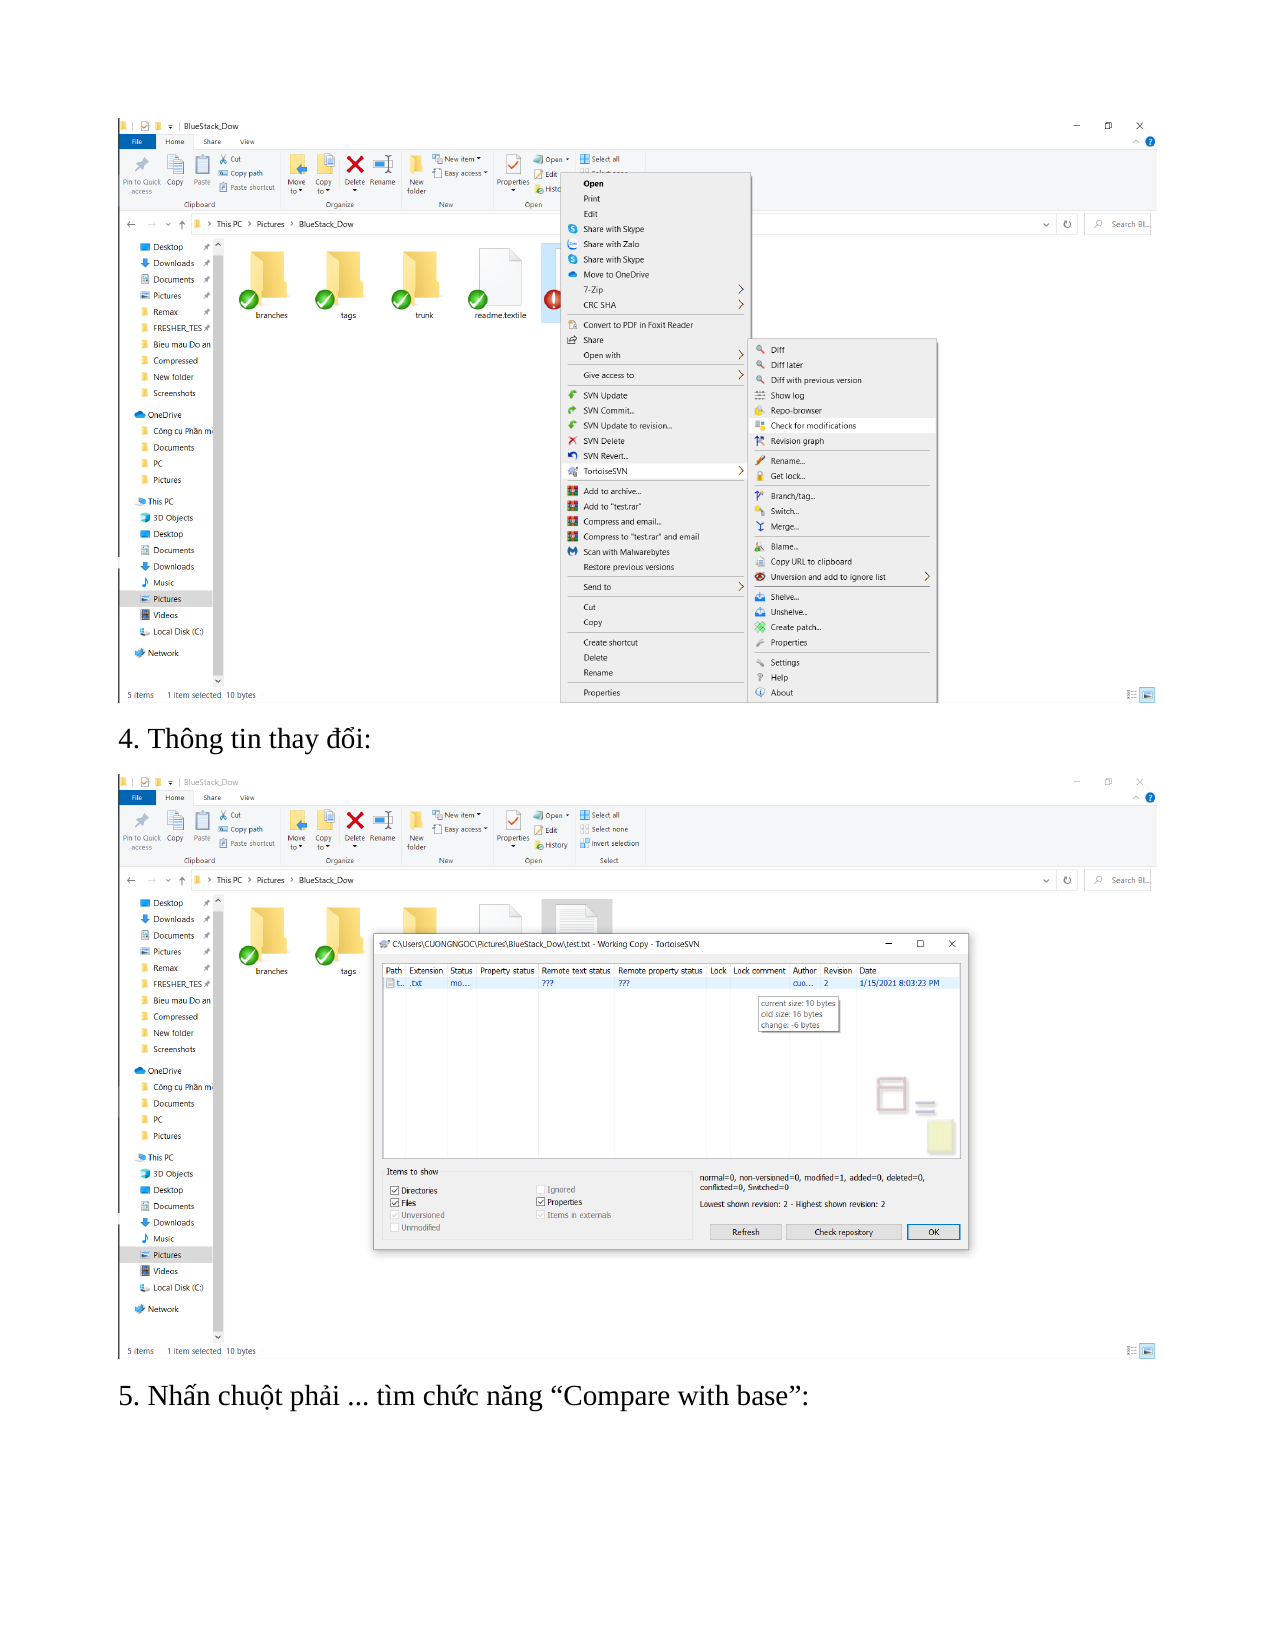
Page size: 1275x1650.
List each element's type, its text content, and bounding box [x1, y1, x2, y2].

picture [118, 774, 1157, 1359]
text 5. Nhấn chuột phải ... tìm chức năng “Compare with base”: [118, 1378, 1157, 1412]
picture [118, 118, 1157, 703]
text 4. Thông tin thay đổi: [118, 722, 1157, 755]
